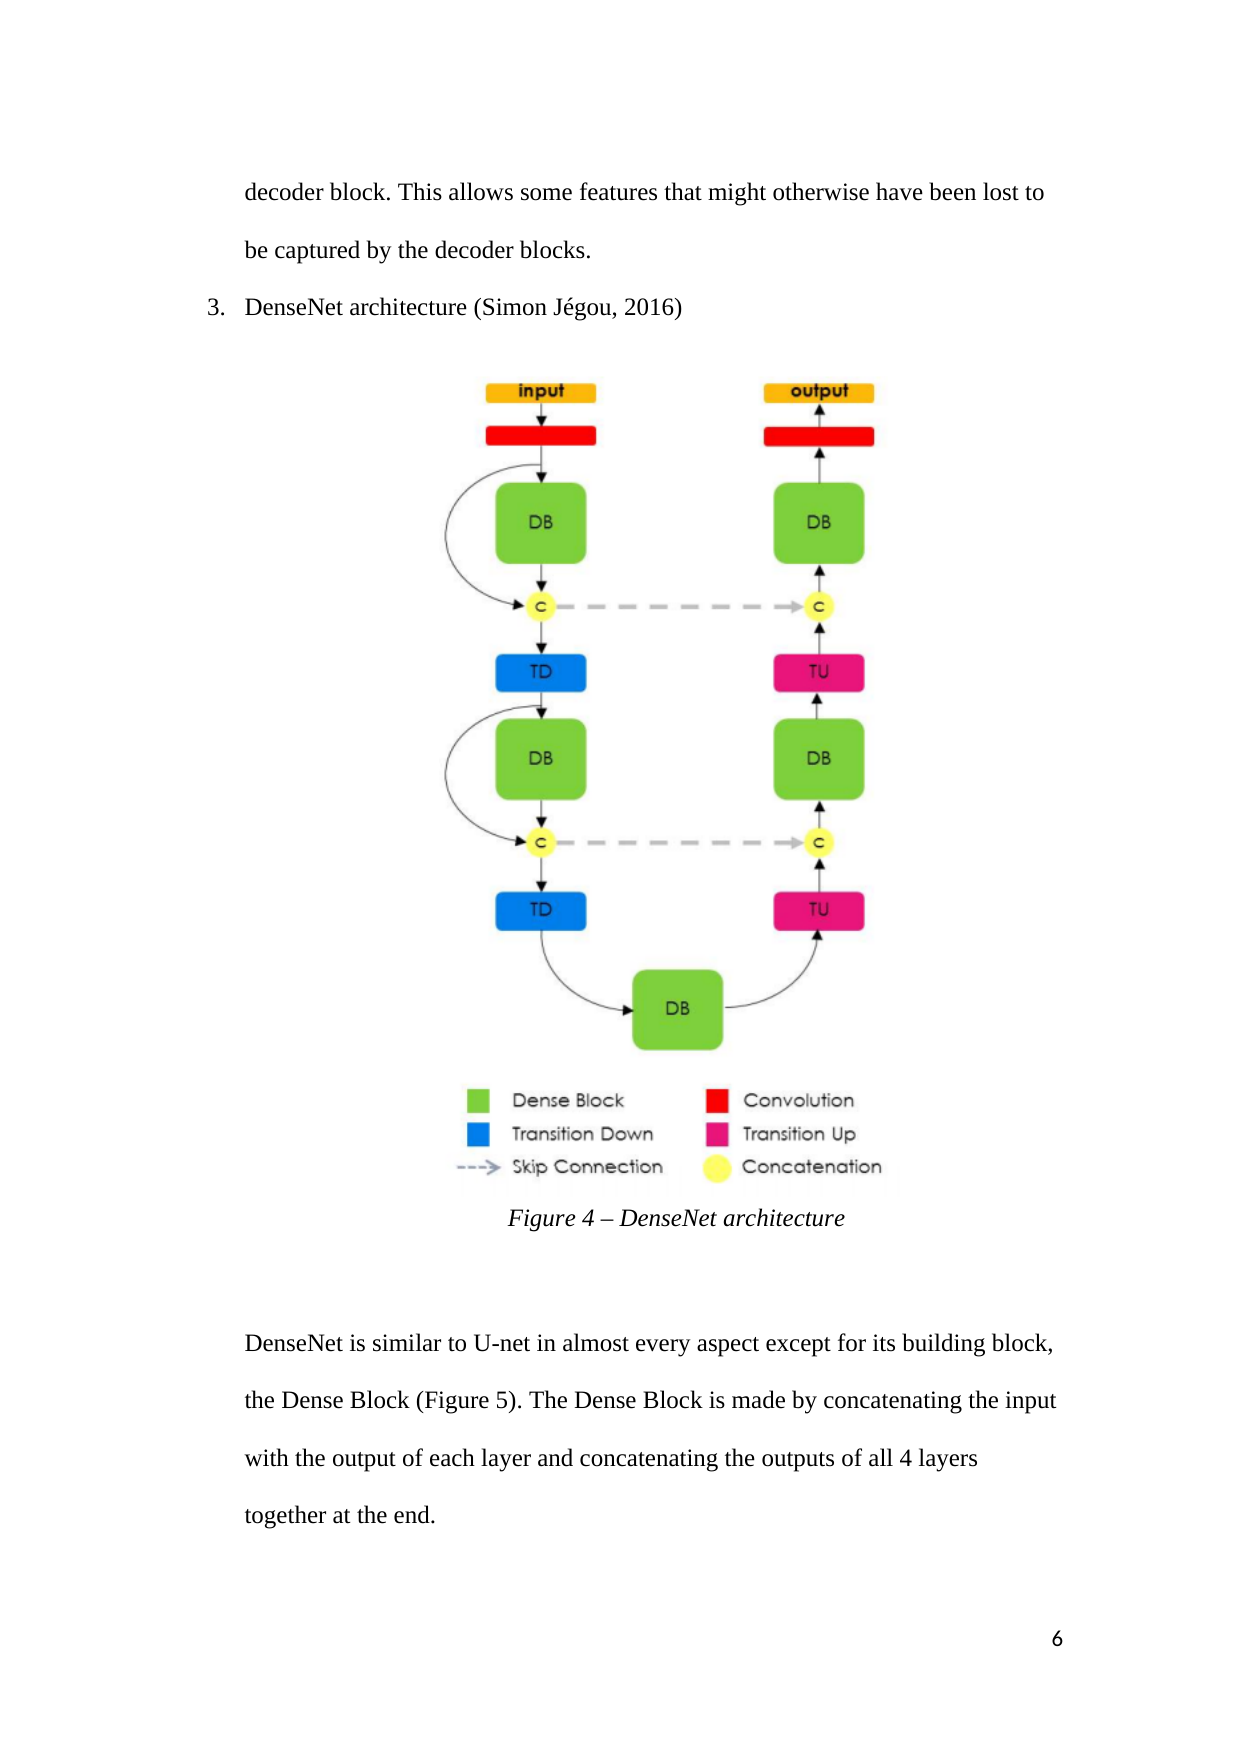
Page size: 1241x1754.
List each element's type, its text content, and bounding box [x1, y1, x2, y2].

list DenseNet architecture [207, 292, 1063, 321]
picture [325, 366, 1030, 1197]
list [244, 177, 1063, 263]
